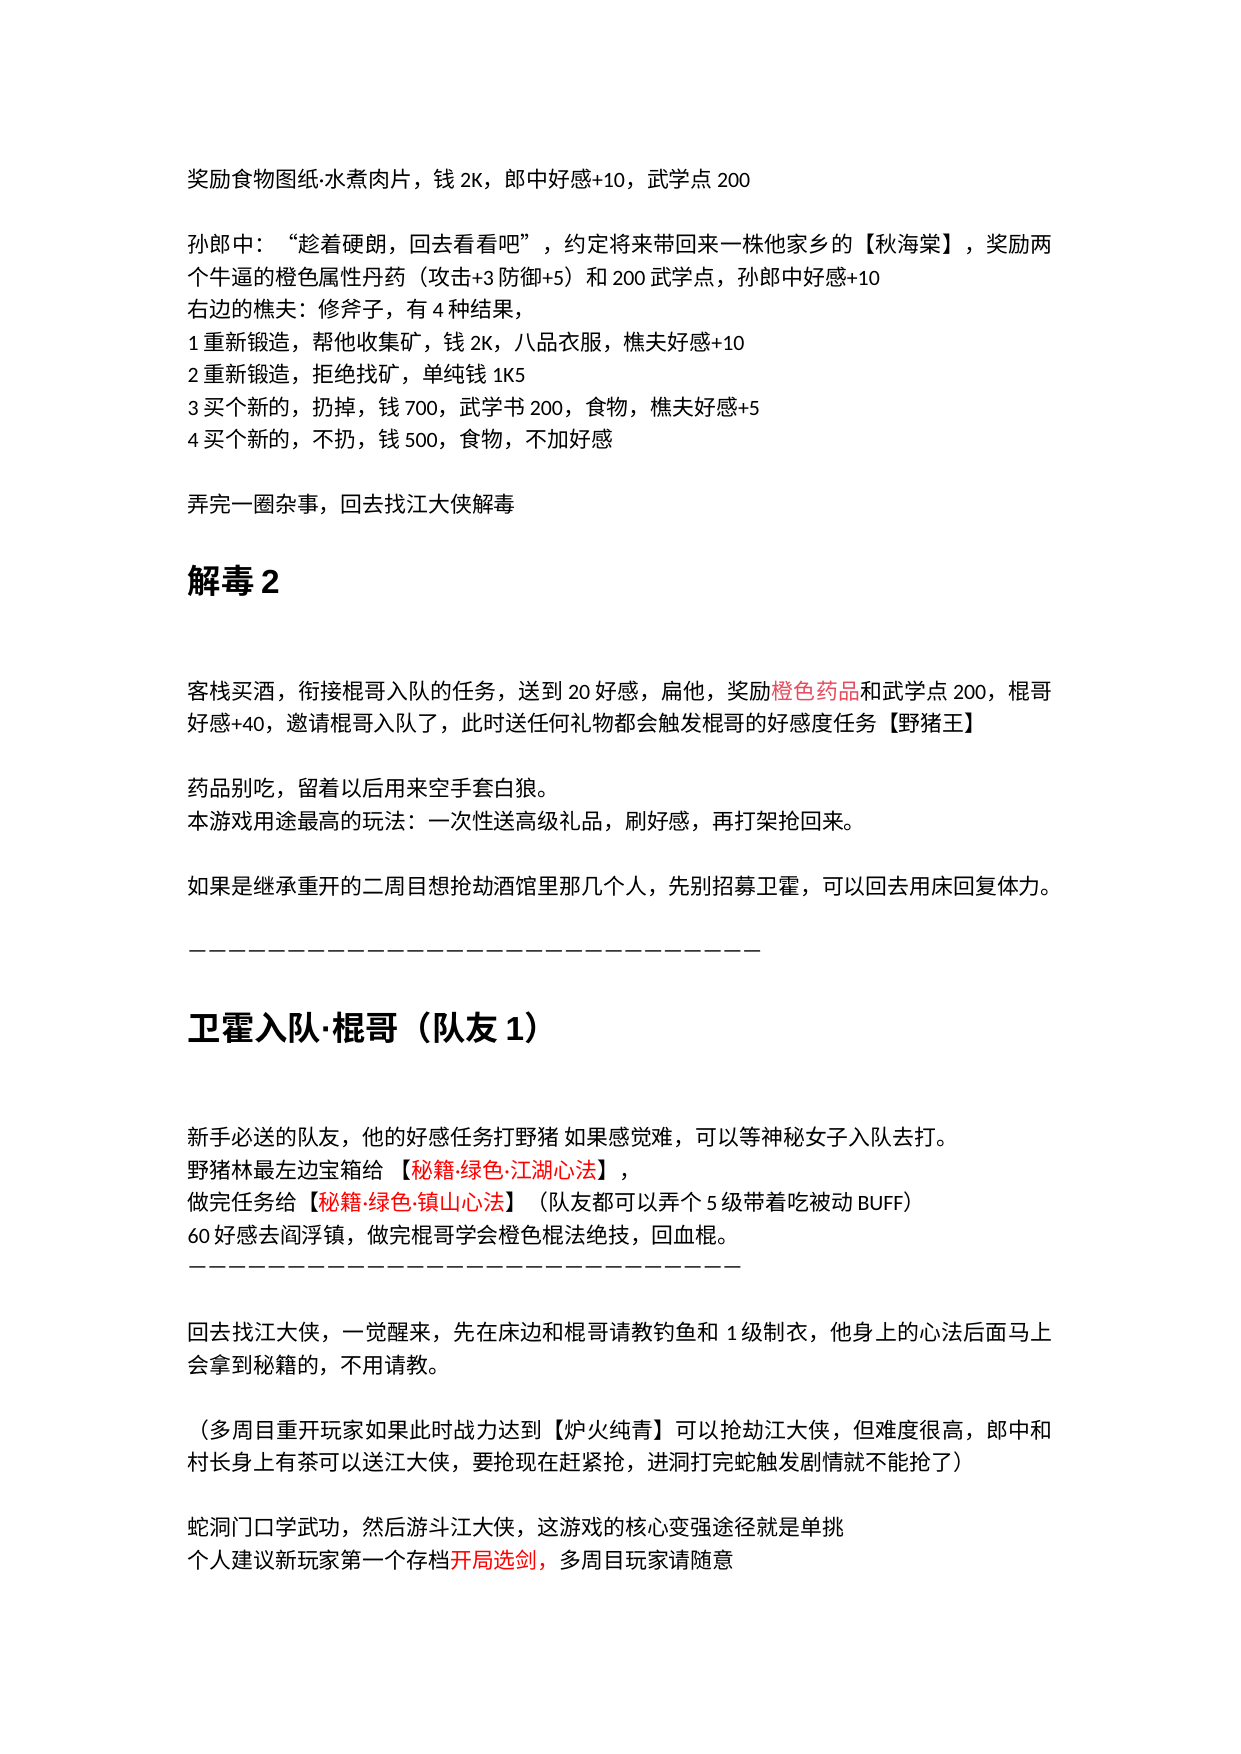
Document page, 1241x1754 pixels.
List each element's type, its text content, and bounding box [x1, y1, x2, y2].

text 右边的樵夫：修斧子，有4种结果， [187, 292, 1053, 324]
text 60好感去阎浮镇，做完棍哥学会橙色棍法绝技，回血棍。 [187, 1217, 1053, 1250]
subtitle 解毒2 [187, 547, 1053, 612]
text 如果是继承重开的二周目想抢劫酒馆里那几个人，先别招募卫霍，可以回去用床回复体力。 [187, 868, 1053, 901]
text 孙郎中：“趁着硬朗，回去看看吧”，约定将来带回来一株他家乡的【秋海棠】，奖励两个牛逼的橙色属性丹药（攻击+3防御+5）和200武学点，孙郎中好感+10 [187, 227, 1053, 292]
text 奖励食物图纸·水煮肉片，钱2K，郎中好感+10，武学点200 [187, 162, 1053, 194]
text 3买个新的，扔掉，钱700，武学书200，食物，樵夫好感+5 [187, 389, 1053, 422]
text 药品别吃，留着以后用来空手套白狼。 [187, 771, 1053, 803]
text 本游戏用途最高的玩法：一次性送高级礼品，刷好感，再打架抢回来。 [187, 803, 1053, 836]
text 蛇洞门口学武功，然后游斗江大侠，这游戏的核心变强途径就是单挑 [187, 1510, 1053, 1542]
text （多周目重开玩家如果此时战力达到【炉火纯青】可以抢劫江大侠，但难度很高，郎中和村长身上有茶可以送江大侠，要抢现在赶紧抢，进洞打完蛇触发剧情就不能抢了） [187, 1412, 1053, 1477]
text 4买个新的，不扔，钱500，食物，不加好感 [187, 422, 1053, 454]
text 做完任务给【秘籍·绿色·镇山心法】（队友都可以弄个5级带着吃被动BUFF） [187, 1185, 1053, 1217]
text ————————————————————————————— [187, 933, 1053, 966]
text 个人建议新玩家第一个存档开局选剑，多周目玩家请随意 [187, 1542, 1053, 1575]
text 2重新锻造，拒绝找矿，单纯钱1K5 [187, 357, 1053, 389]
text 弄完一圈杂事，回去找江大侠解毒 [187, 487, 1053, 519]
subtitle 卫霍入队·棍哥（队友1） [187, 993, 1053, 1058]
text ———————————————————————————— [187, 1250, 1053, 1282]
text 野猪林最左边宝箱给 【秘籍·绿色·江湖心法】， [187, 1152, 1053, 1185]
text 1重新锻造，帮他收集矿，钱2K，八品衣服，樵夫好感+10 [187, 324, 1053, 357]
text 客栈买酒，衔接棍哥入队的任务，送到20好感，扁他，奖励橙色药品和武学点200，棍哥好感+40，邀请棍哥入队了，此时送任何礼物都会触发棍哥的好感度任务【野猪王】 [187, 673, 1053, 738]
text 新手必送的队友，他的好感任务打野猪 如果感觉难，可以等神秘女子入队去打。 [187, 1120, 1053, 1152]
text 回去找江大侠，一觉醒来，先在床边和棍哥请教钓鱼和1级制衣，他身上的心法后面马上会拿到秘籍的，不用请教。 [187, 1315, 1053, 1380]
